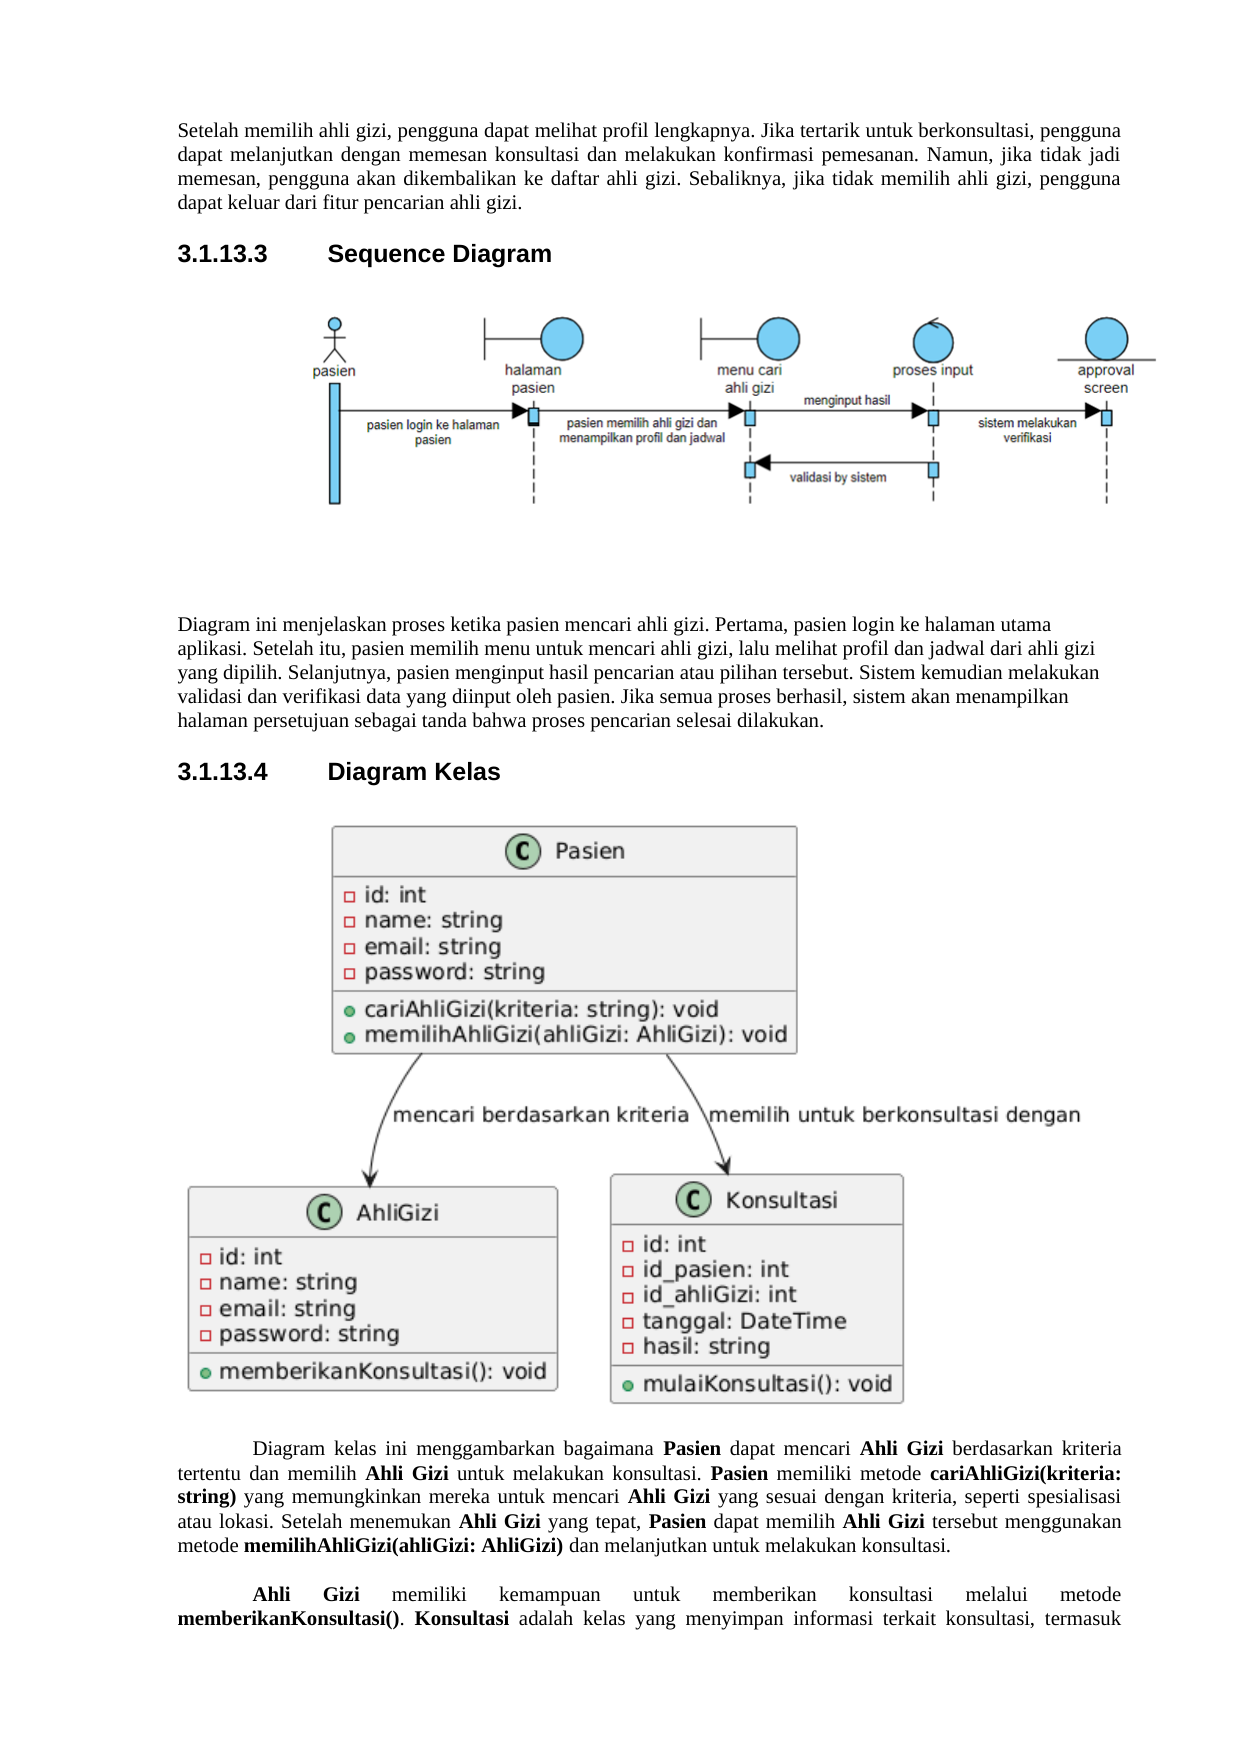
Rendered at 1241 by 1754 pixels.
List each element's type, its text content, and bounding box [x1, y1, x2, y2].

text Diagram kelas ini menggambarkan bagaimana Pasien dapat mencari Ahli Gizi berdasarkan kriteria tertentu dan memilih Ahli Gizi untuk melakukan konsultasi. Pasien memiliki metode cariAhliGizi(kriteria: string) yang memungkinkan mereka untuk mencari Ahli Gizi yang sesuai dengan kriteria, seperti spesialisasi atau lokasi. Setelah menemukan Ahli Gizi yang tepat, Pasien dapat memilih Ahli Gizi tersebut menggunakan metode memilihAhliGizi(ahliGizi: AhliGizi) dan melanjutkan untuk melakukan konsultasi. [177, 1436, 1122, 1557]
text Setelah memilih ahli gizi, pengguna dapat melihat profil lengkapnya. Jika tertarik untuk berkonsultasi, pengguna dapat melanjutkan dengan memesan konsultasi dan melakukan konfirmasi pemesanan. Namun, jika tidak jadi memesan, pengguna akan dikembalikan ke daftar ahli gizi. Sebaliknya, jika tidak memilih ahli gizi, pengguna dapat keluar dari fitur pencarian ahli gizi. [177, 118, 1122, 214]
picture [177, 816, 1092, 1412]
picture [267, 274, 1212, 550]
subtitle Sequence Diagram [177, 239, 1122, 268]
subtitle Diagram Kelas [177, 757, 1122, 786]
text Diagram ini menjelaskan proses ketika pasien mencari ahli gizi. Pertama, pasien login ke halaman utama aplikasi. Setelah itu, pasien memilih menu untuk mencari ahli gizi, lalu melihat profil dan jadwal dari ahli gizi yang dipilih. Selanjutnya, pasien menginput hasil pencarian atau pilihan tersebut. Sistem kemudian melakukan validasi dan verifikasi data yang diinput oleh pasien. Jika semua proses berhasil, sistem akan menampilkan halaman persetujuan sebagai tanda bahwa proses pencarian selesai dilakukan. [177, 612, 1122, 732]
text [177, 1582, 1122, 1630]
